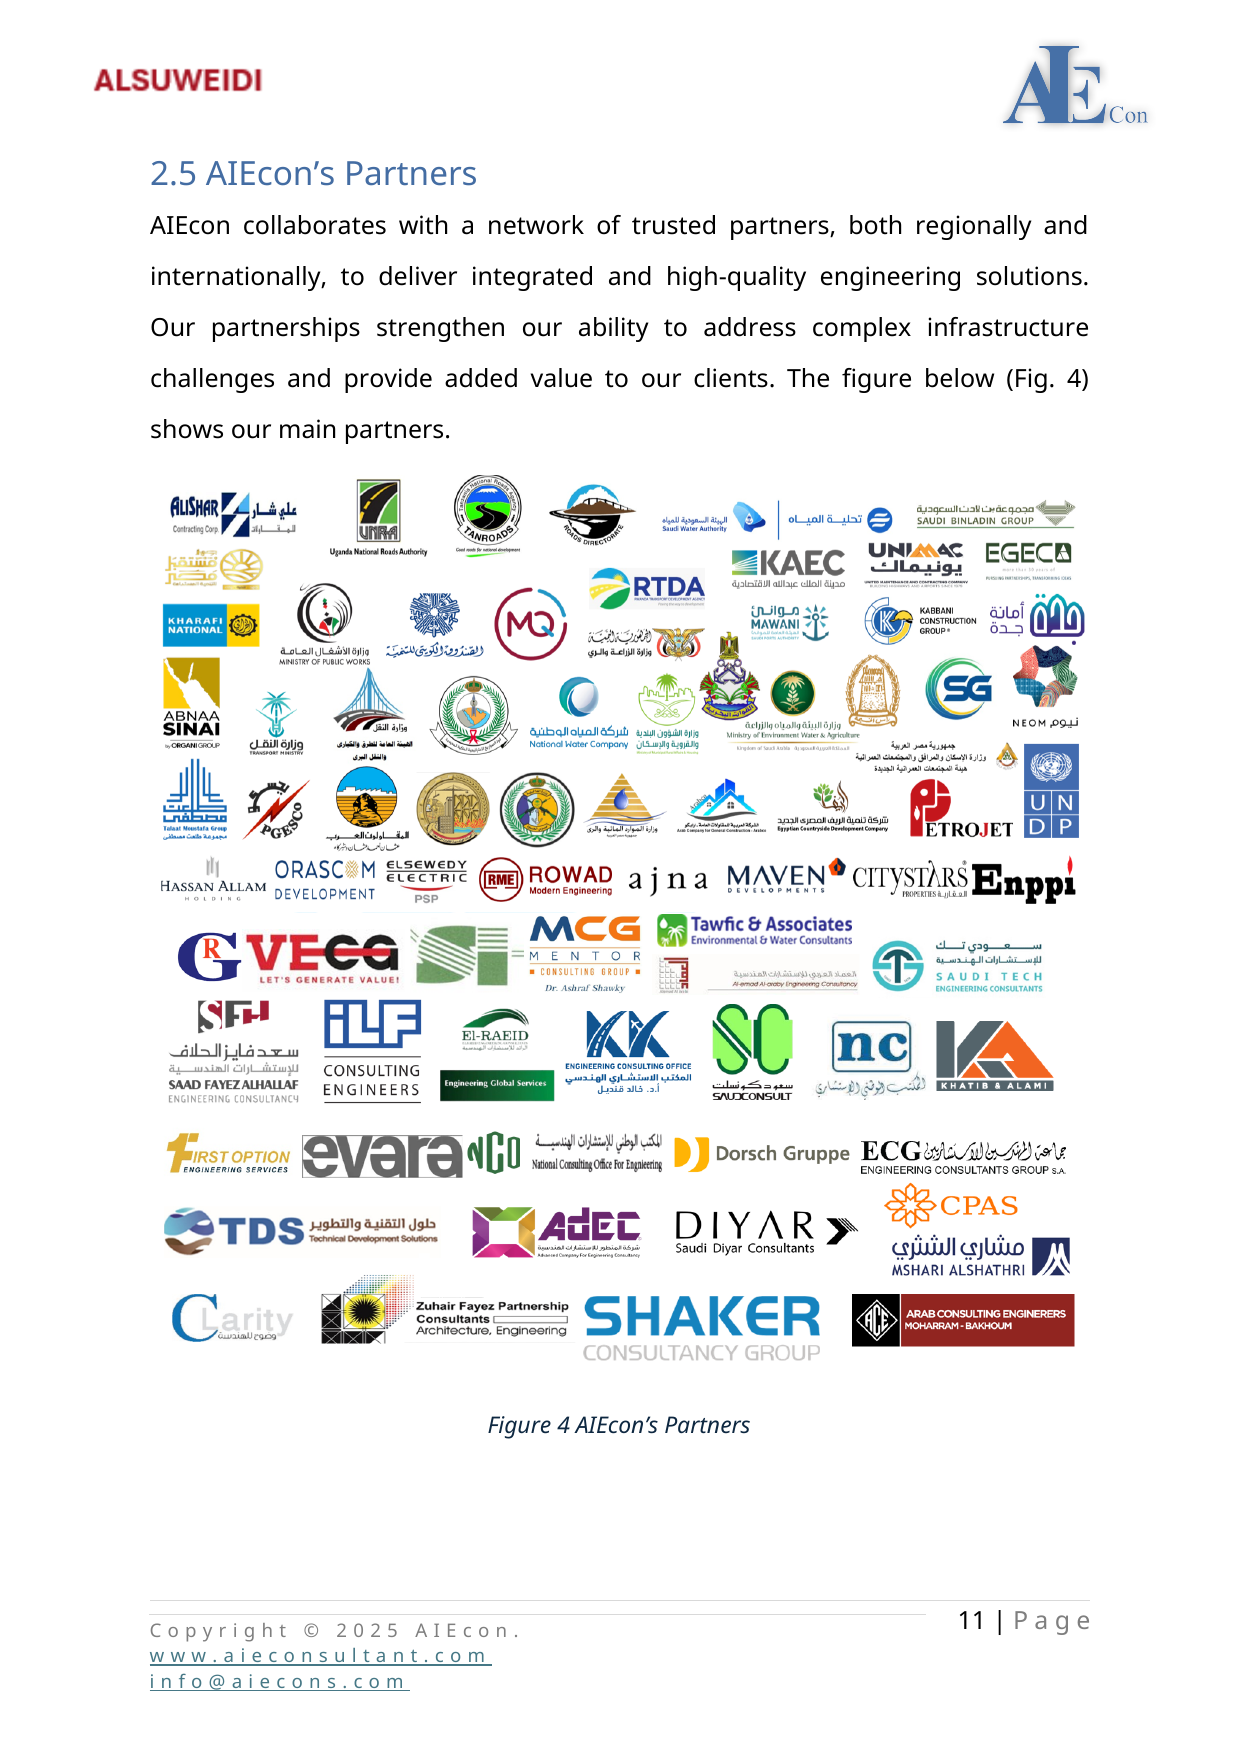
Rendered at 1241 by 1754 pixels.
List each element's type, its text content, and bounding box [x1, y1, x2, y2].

picture [161, 913, 1079, 1366]
picture [161, 475, 1091, 912]
table_header [150, 475, 1090, 1405]
subtitle 2.5 AIEcon’s Partners [150, 150, 1090, 195]
text AIEcon collaborates with a network of trusted partners, both regionally and internationally, to deliver integrated and high-quality engineering solutions. Our partnerships strengthen our ability to address complex infrastructure challenges and provide added value to our clients. The figure below (Fig. 4) shows our main partners. [150, 207, 1090, 446]
text Figure 4 AIEcon’s Partners [150, 1409, 1090, 1440]
picture [1000, 40, 1148, 128]
picture [89, 61, 268, 101]
